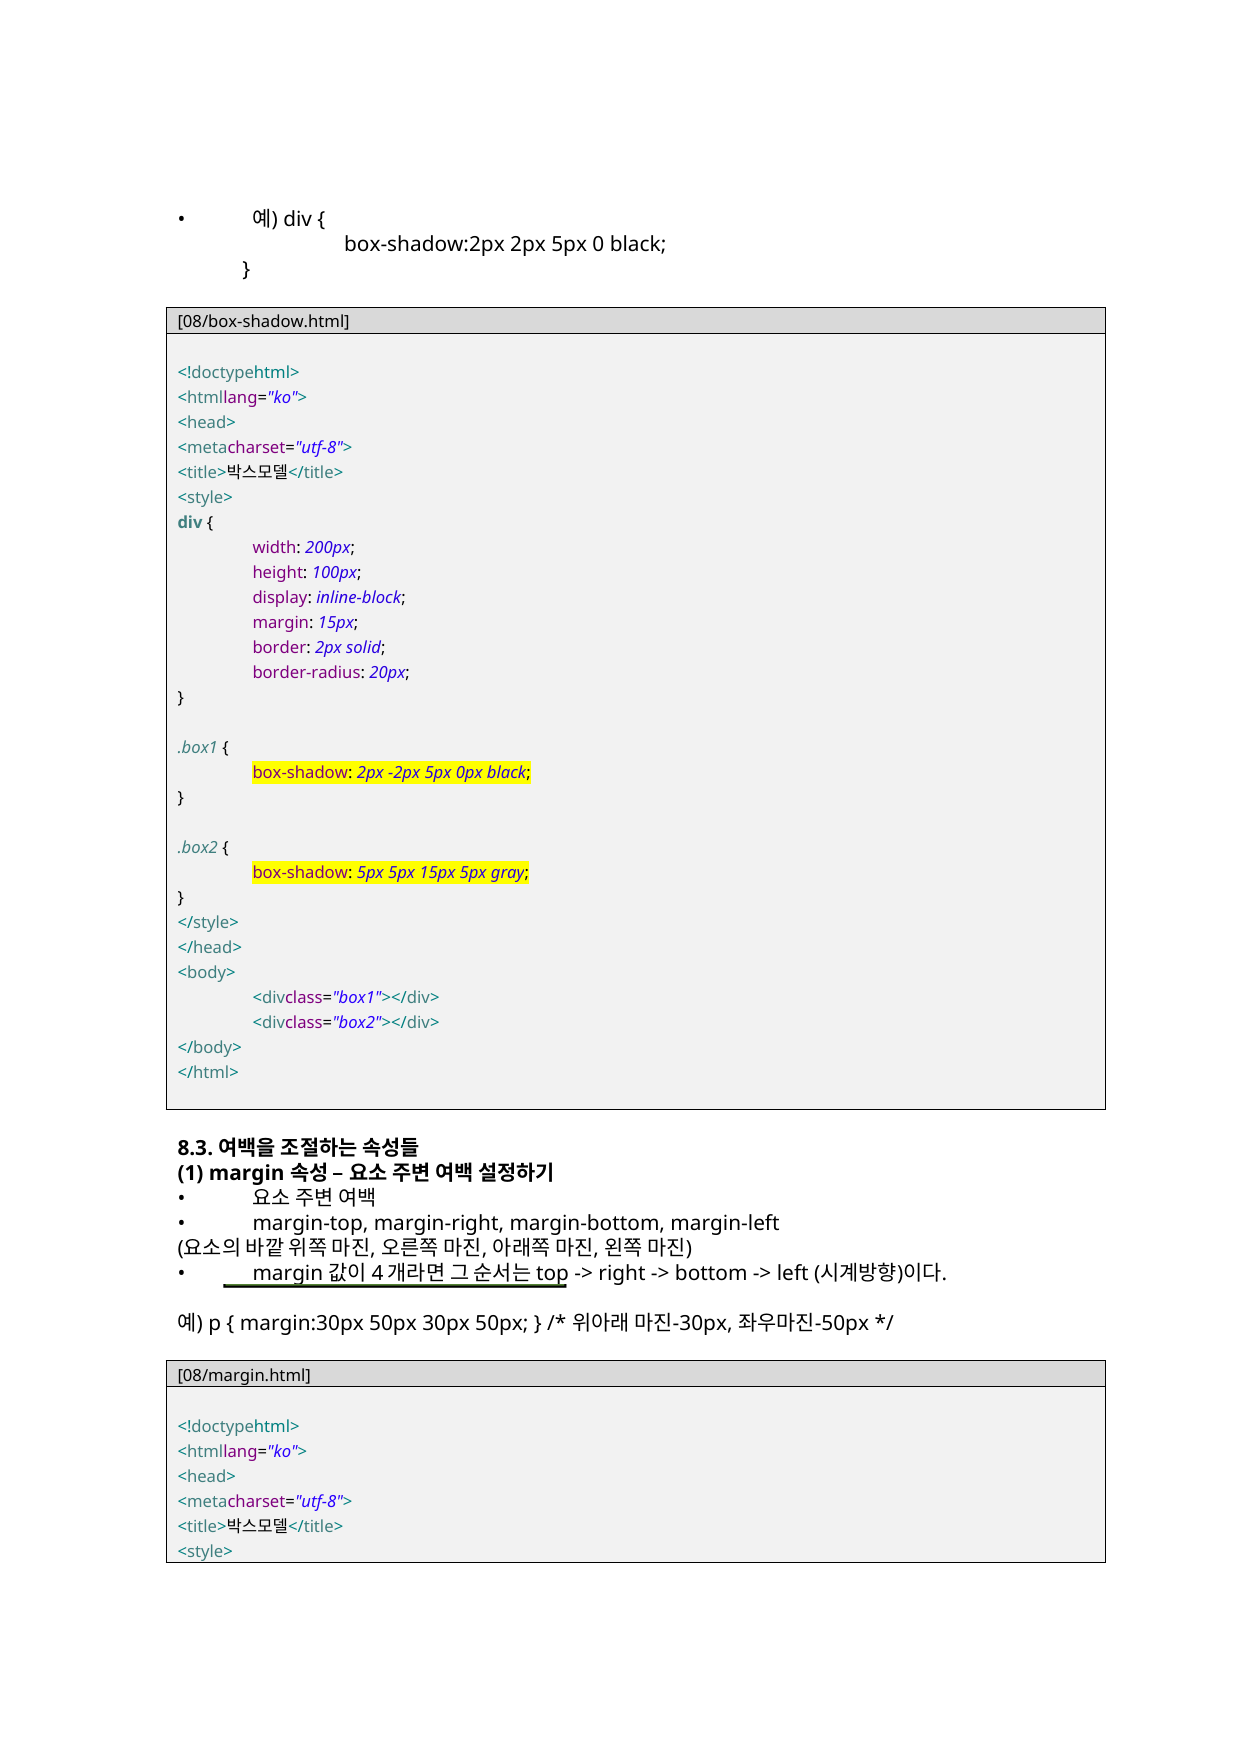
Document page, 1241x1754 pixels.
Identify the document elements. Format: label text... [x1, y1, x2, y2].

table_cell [167, 1387, 1105, 1562]
table_header [08/margin.html] [167, 1361, 1105, 1386]
table_cell <!doctypehtml> <htmllang="ko"> <head> <metacharset="utf-8"> <title>박스모델</title> <style> div { width: 200px; height: 100px; display: inline-block; margin: 15px; border: 2px solid; border-radius: 20px; } .box1 { box-shadow: 2px -2px 5px 0px black; } .box2 { box-shadow: 5px 5px 15px 5px gray; } </style> </head> <body> <divclass="box1"></div> <divclass="box2"></div> </body> </html> [167, 334, 1105, 1109]
list margin-top, margin-right, margin-bottom, margin-left (요소의 바깥 위쪽 마진, 오른쪽 마진, 아래쪽 마진, 왼쪽 마진) [177, 1210, 1063, 1260]
list 예) div { [177, 207, 1063, 232]
list 요소 주변 여백 [177, 1185, 1063, 1210]
list margin 값이 4개라면 그 순서는 top -> right -> bottom -> left (시계방향)이다. [177, 1260, 1063, 1285]
text } [177, 257, 1063, 282]
text box-shadow:2px 2px 5px 0 black; [344, 232, 1063, 257]
text 예) p { margin:30px 50px 30px 50px; } /* 위아래 마진-30px, 좌우마진-50px */ [177, 1310, 1063, 1335]
text (1) margin 속성 – 요소 주변 여백 설정하기 [177, 1160, 1063, 1185]
table_header [08/box-shadow.html] [167, 308, 1105, 333]
text 8.3. 여백을 조절하는 속성들 [177, 1135, 1063, 1160]
